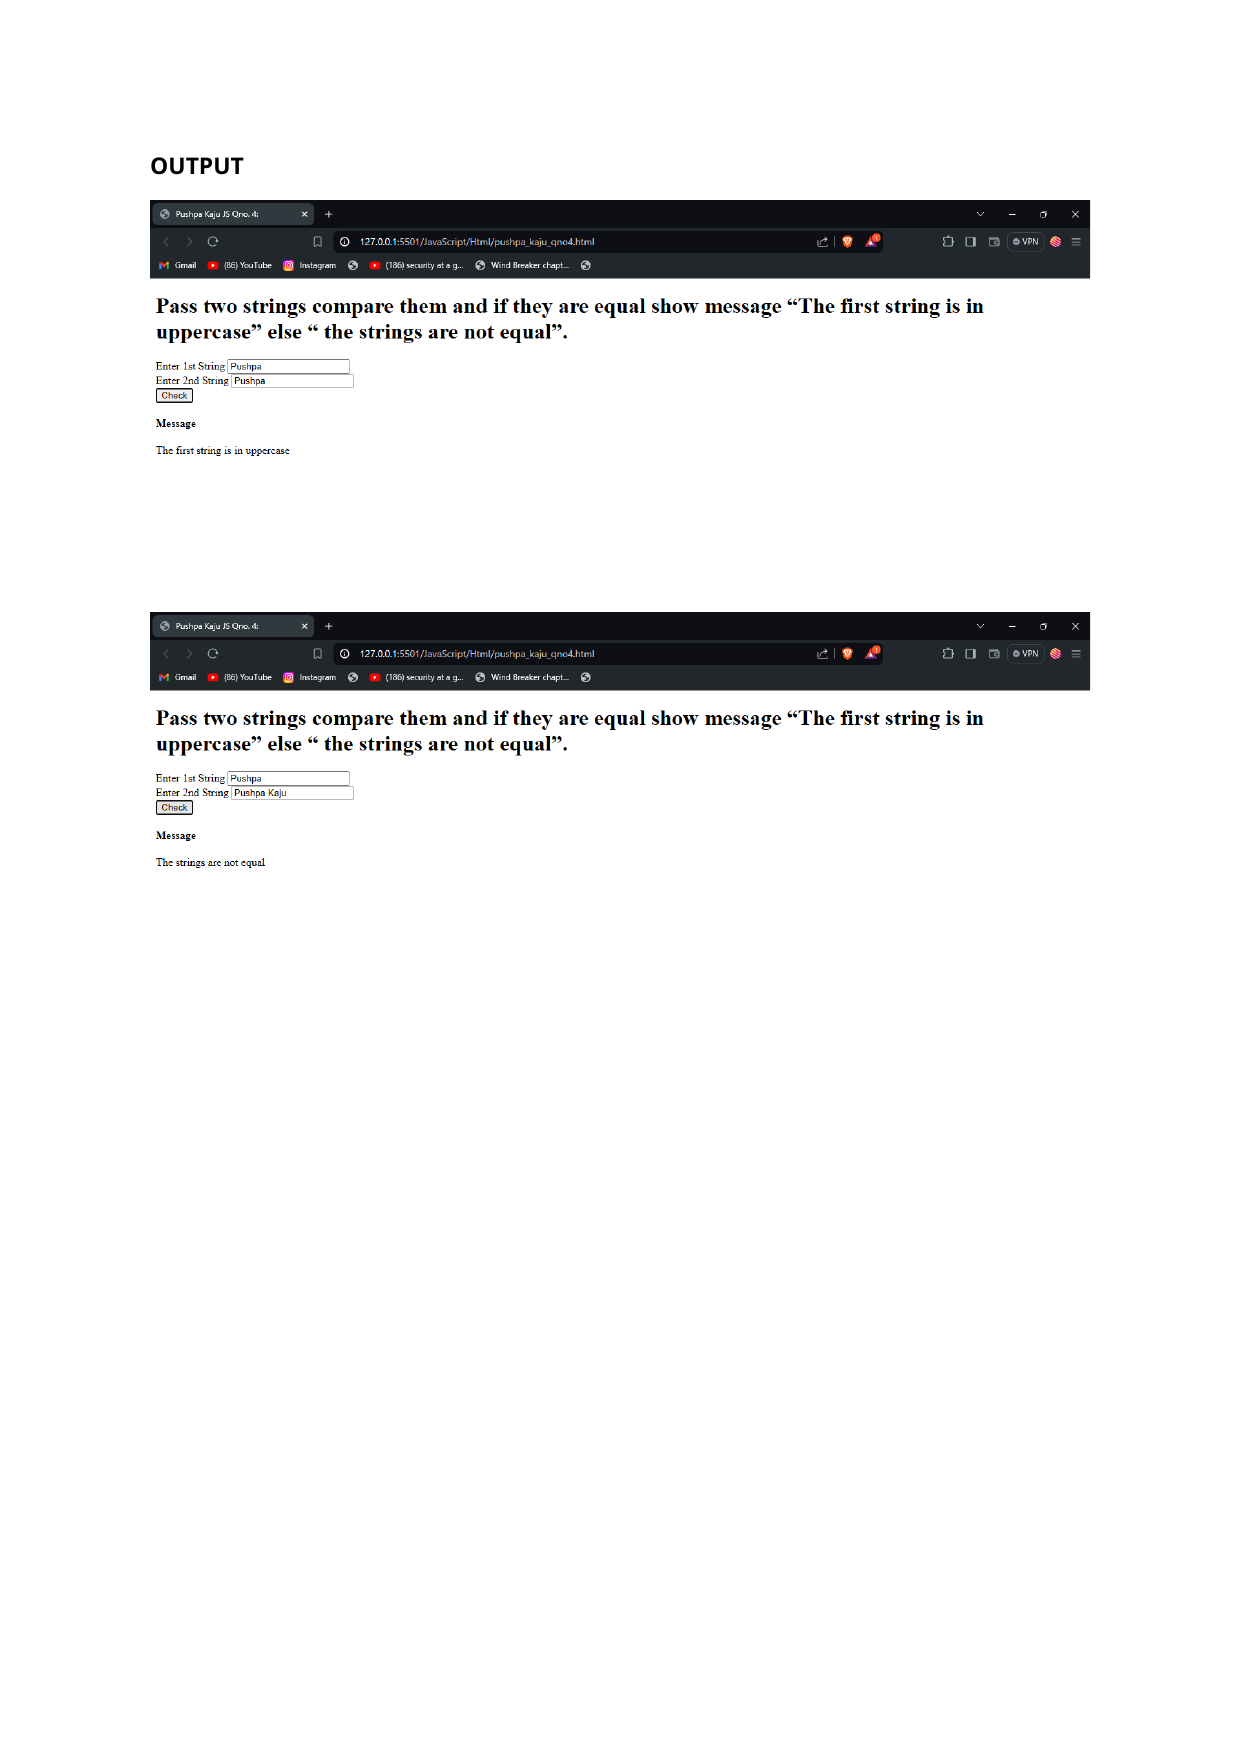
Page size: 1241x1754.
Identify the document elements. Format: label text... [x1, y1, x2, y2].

picture [150, 612, 1091, 1021]
picture [150, 200, 1091, 544]
text OUTPUT [150, 150, 1090, 181]
